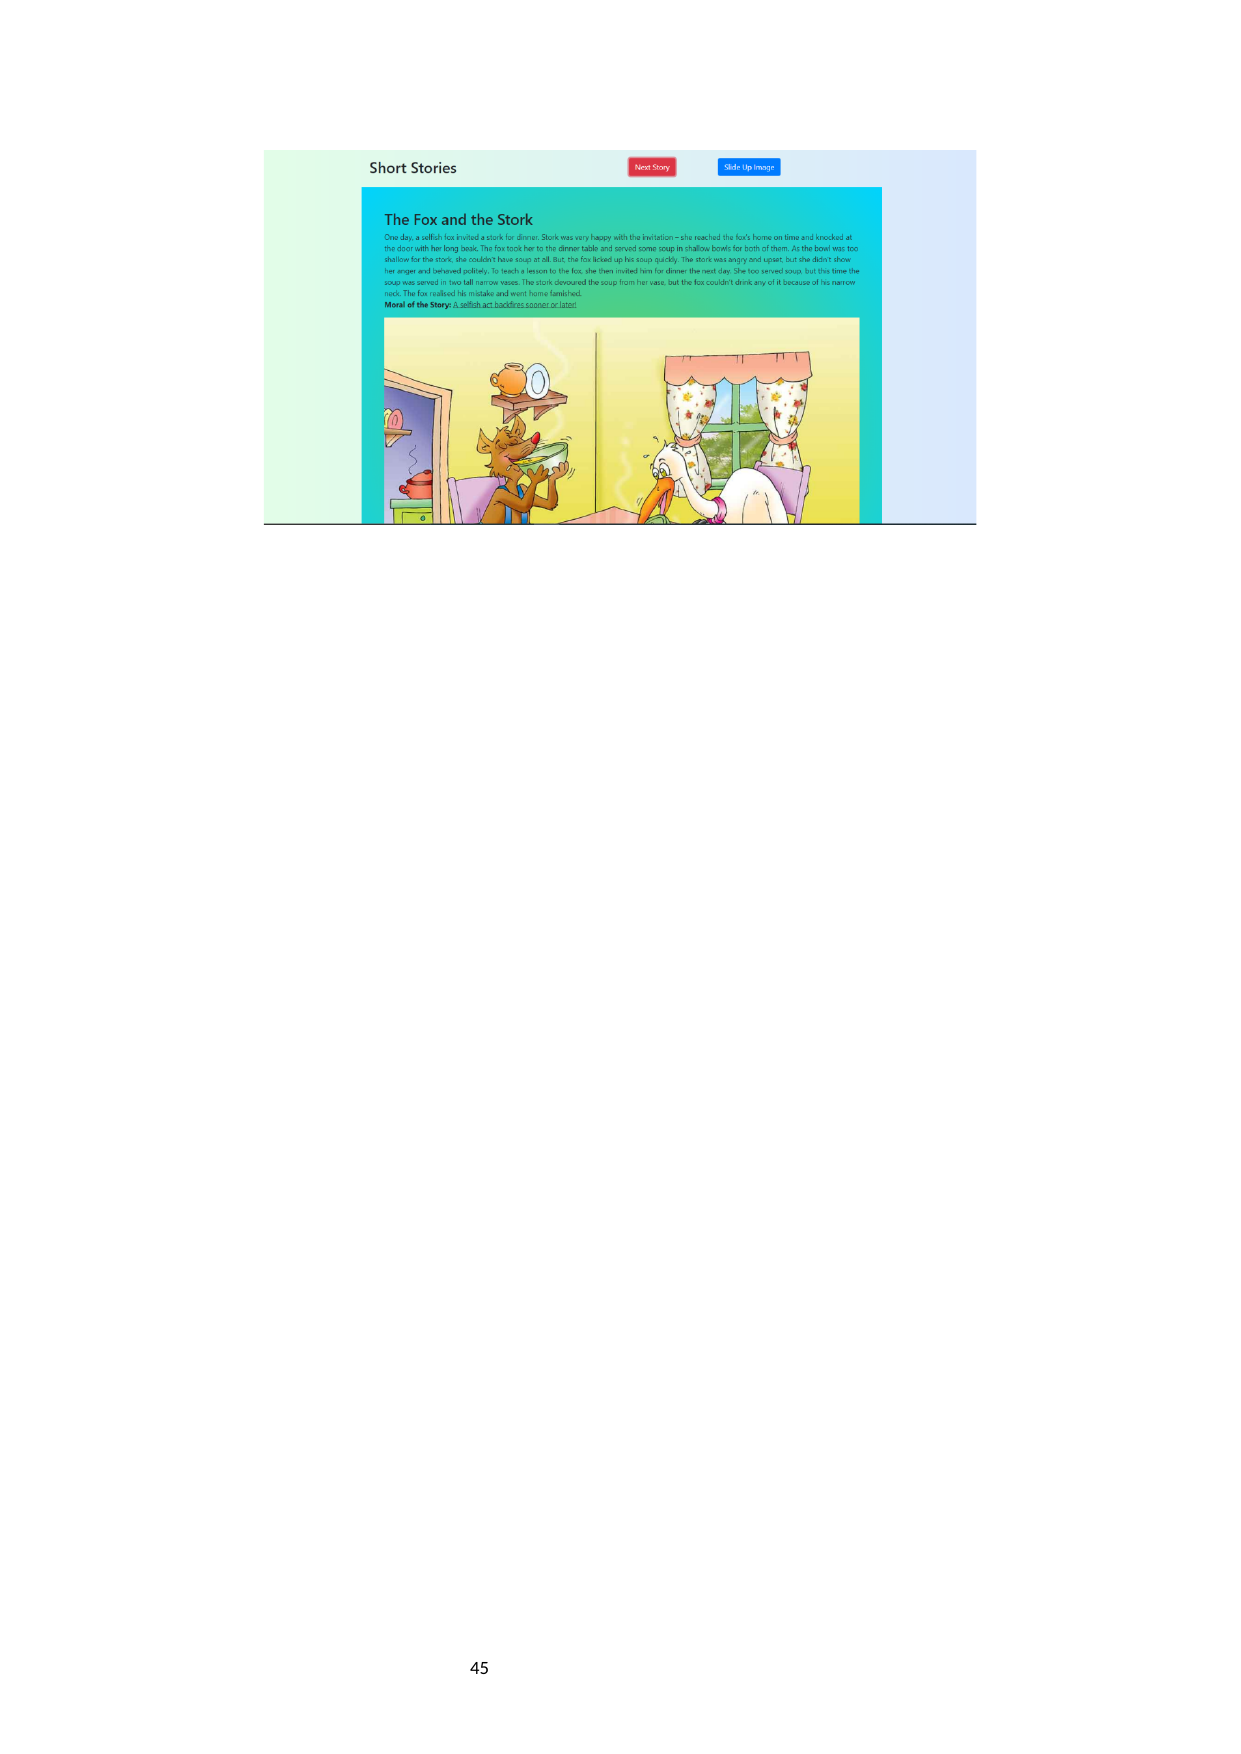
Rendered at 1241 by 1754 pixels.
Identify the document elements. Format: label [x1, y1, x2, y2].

picture [263, 150, 977, 525]
